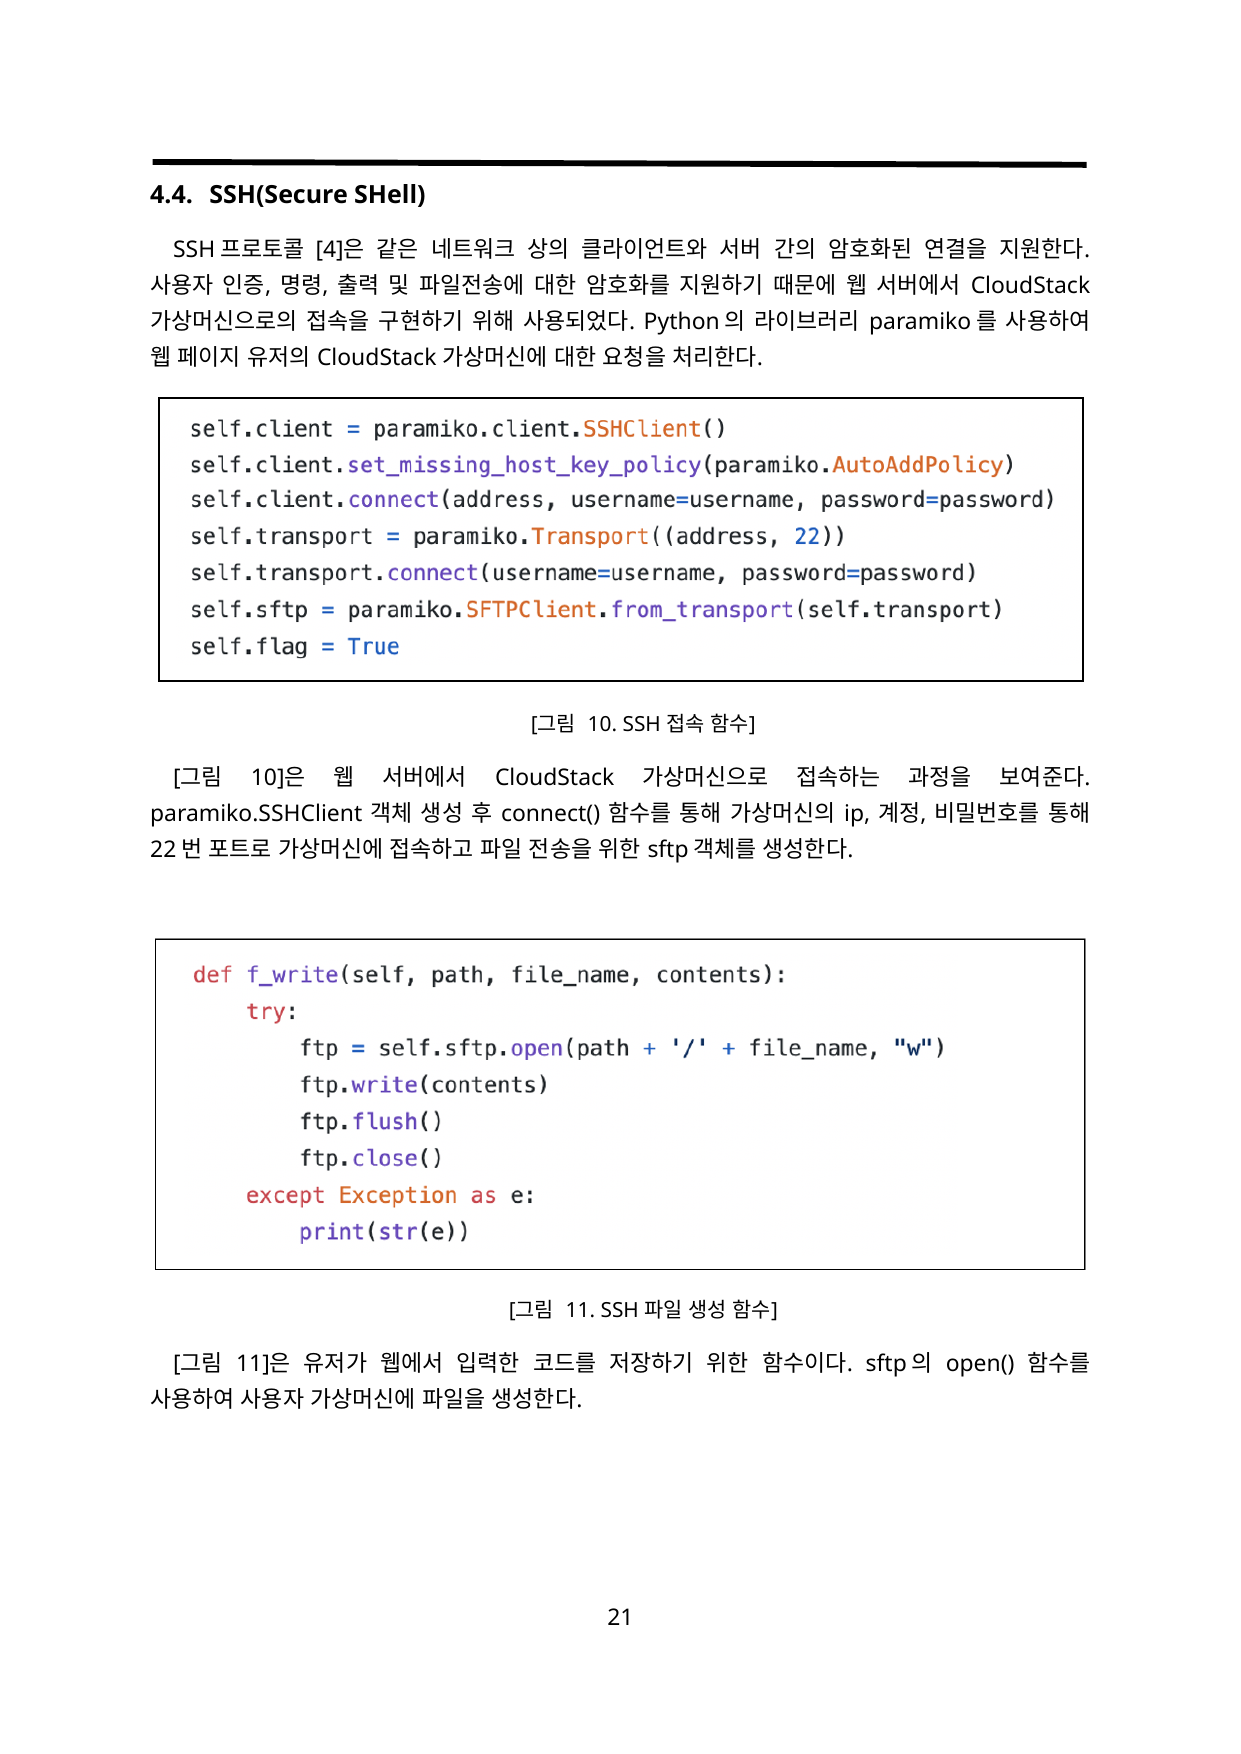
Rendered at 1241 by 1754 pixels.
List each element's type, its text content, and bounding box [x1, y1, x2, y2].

text SSH프로토콜은 같은 네트워크 상의 클라이언트와 서버 간의 암호화된 연결을 지원한다. 사용자 인증, 명령, 출력 및 파일전송에 대한 암호화를 지원하기 때문에 웹 서버에서 CloudStack 가상머신으로의 접속을 구현하기 위해 사용되었다. Python의 라이브러리 paramiko를 사용하여 웹 페이지 유저의 CloudStack 가상머신에 대한 요청을 처리한다. [150, 231, 1090, 372]
text [그림 10. SSH 접속 함수] [196, 707, 1090, 738]
text [그림 10]은 웹 서버에서 CloudStack 가상머신으로 접속하는 과정을 보여준다. paramiko.SSHClient 객체 생성 후 connect() 함수를 통해 가상머신의 ip, 계정, 비밀번호를 통해 22번 포트로 가상머신에 접속하고 파일 전송을 위한 sftp객체를 생성한다. [150, 758, 1090, 864]
text [그림 11]은 유저가 웹에서 입력한 코드를 저장하기 위한 함수이다. sftp의 open() 함수를 사용하여 사용자 가상머신에 파일을 생성한다. [150, 1345, 1090, 1414]
picture [150, 933, 1091, 1275]
text [그림 11. SSH 파일 생성 함수] [196, 1293, 1090, 1324]
subtitle SSH(Secure SHell) [150, 177, 1090, 211]
picture [150, 391, 1091, 689]
